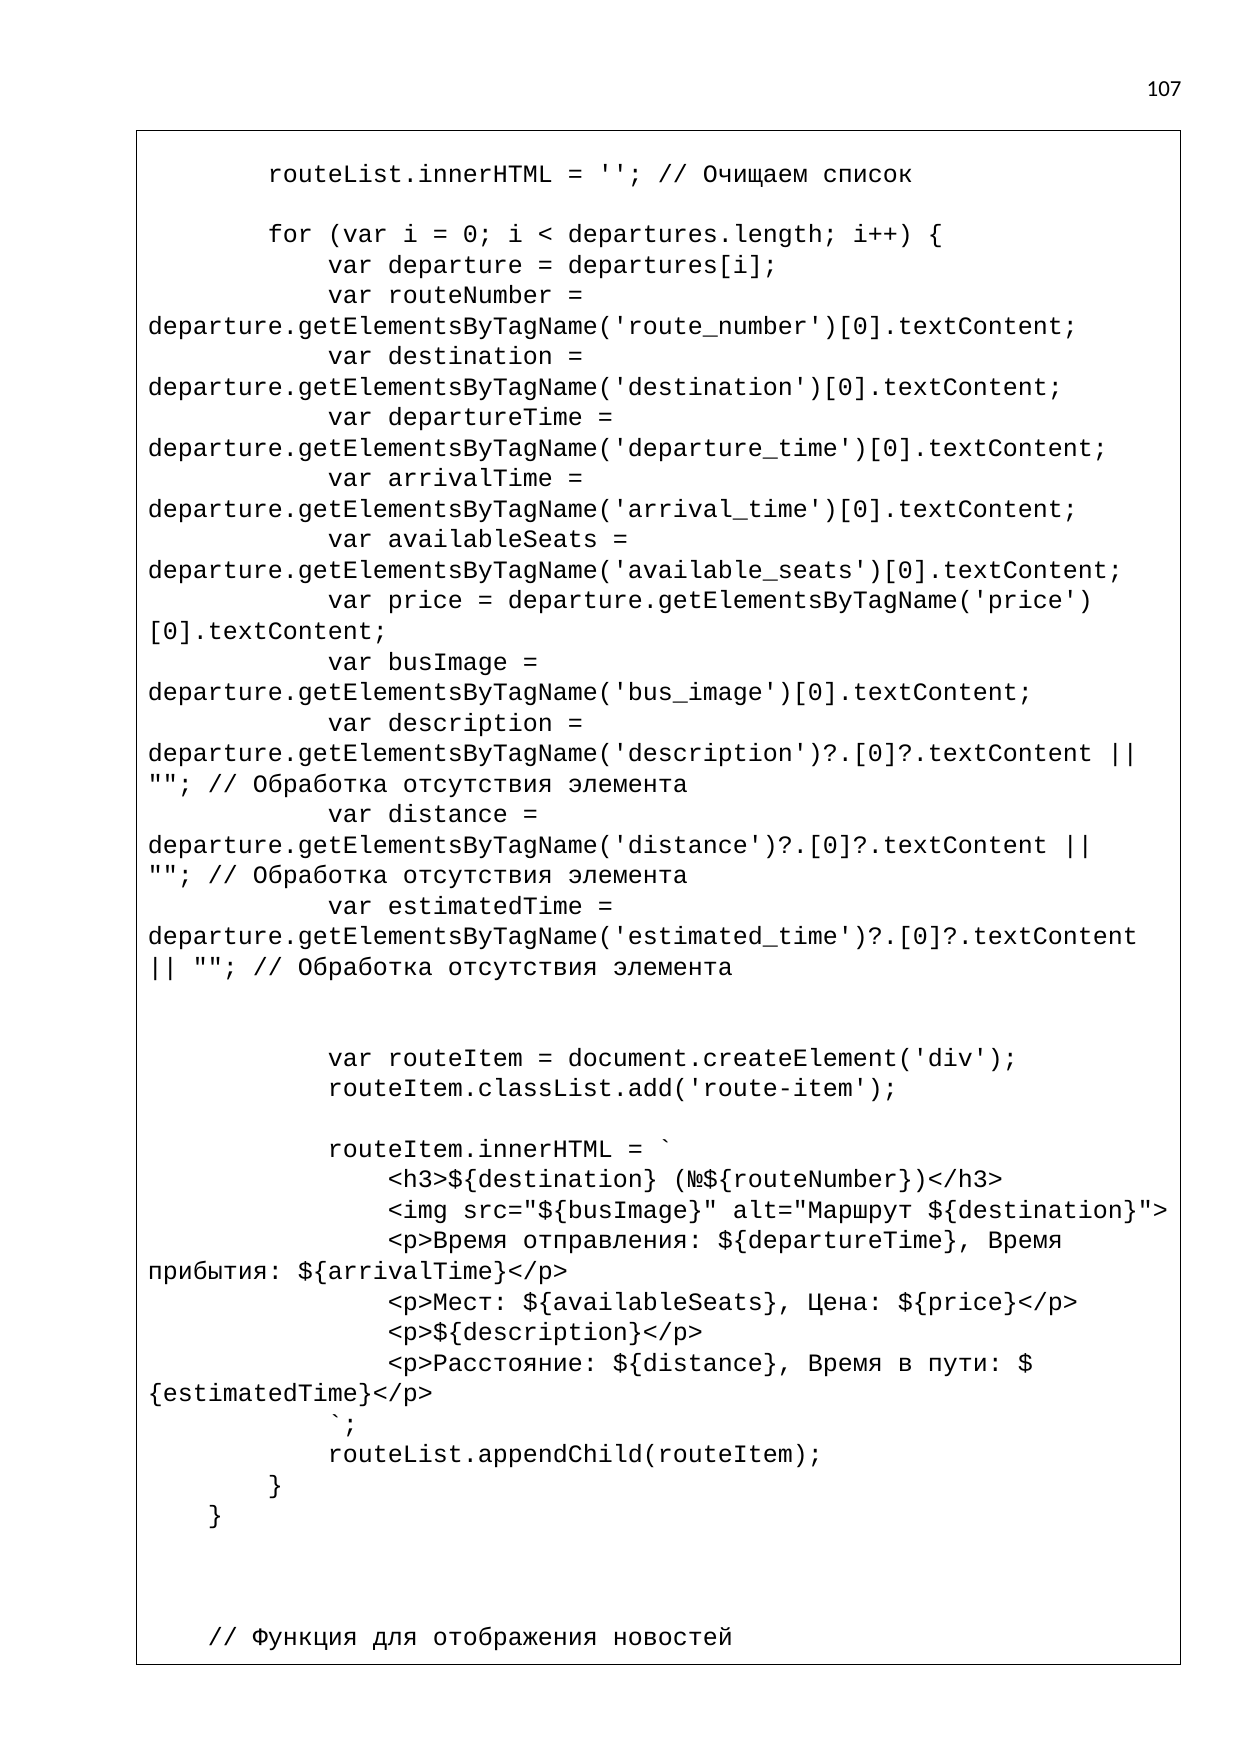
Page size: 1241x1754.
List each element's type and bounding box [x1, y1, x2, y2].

table_header [137, 131, 1180, 1664]
